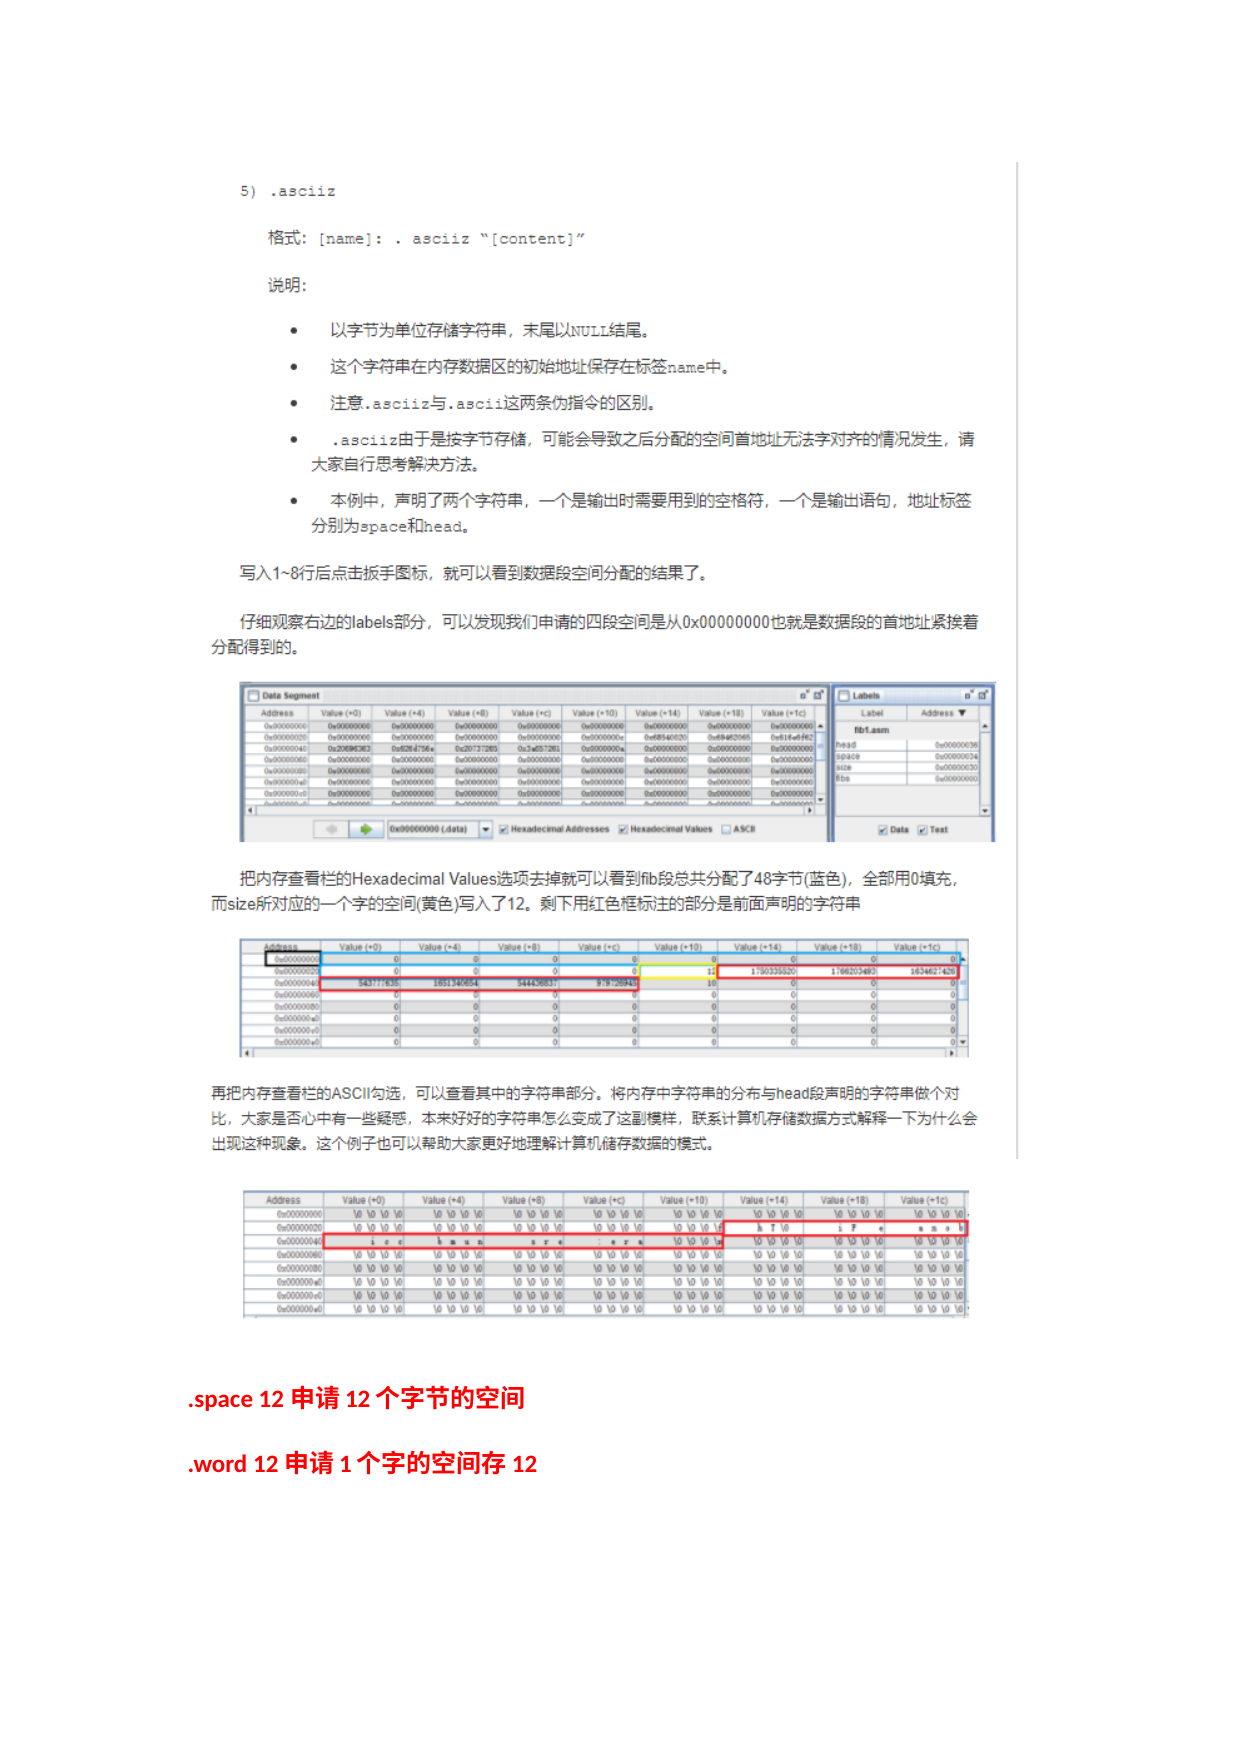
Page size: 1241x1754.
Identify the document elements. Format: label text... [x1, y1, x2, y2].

text .space 12 申请12个字节的空间 [187, 1364, 1053, 1429]
picture [187, 162, 1019, 1159]
text .word 12 申请1个字的空间存12 [187, 1429, 1053, 1494]
picture [187, 1169, 988, 1341]
